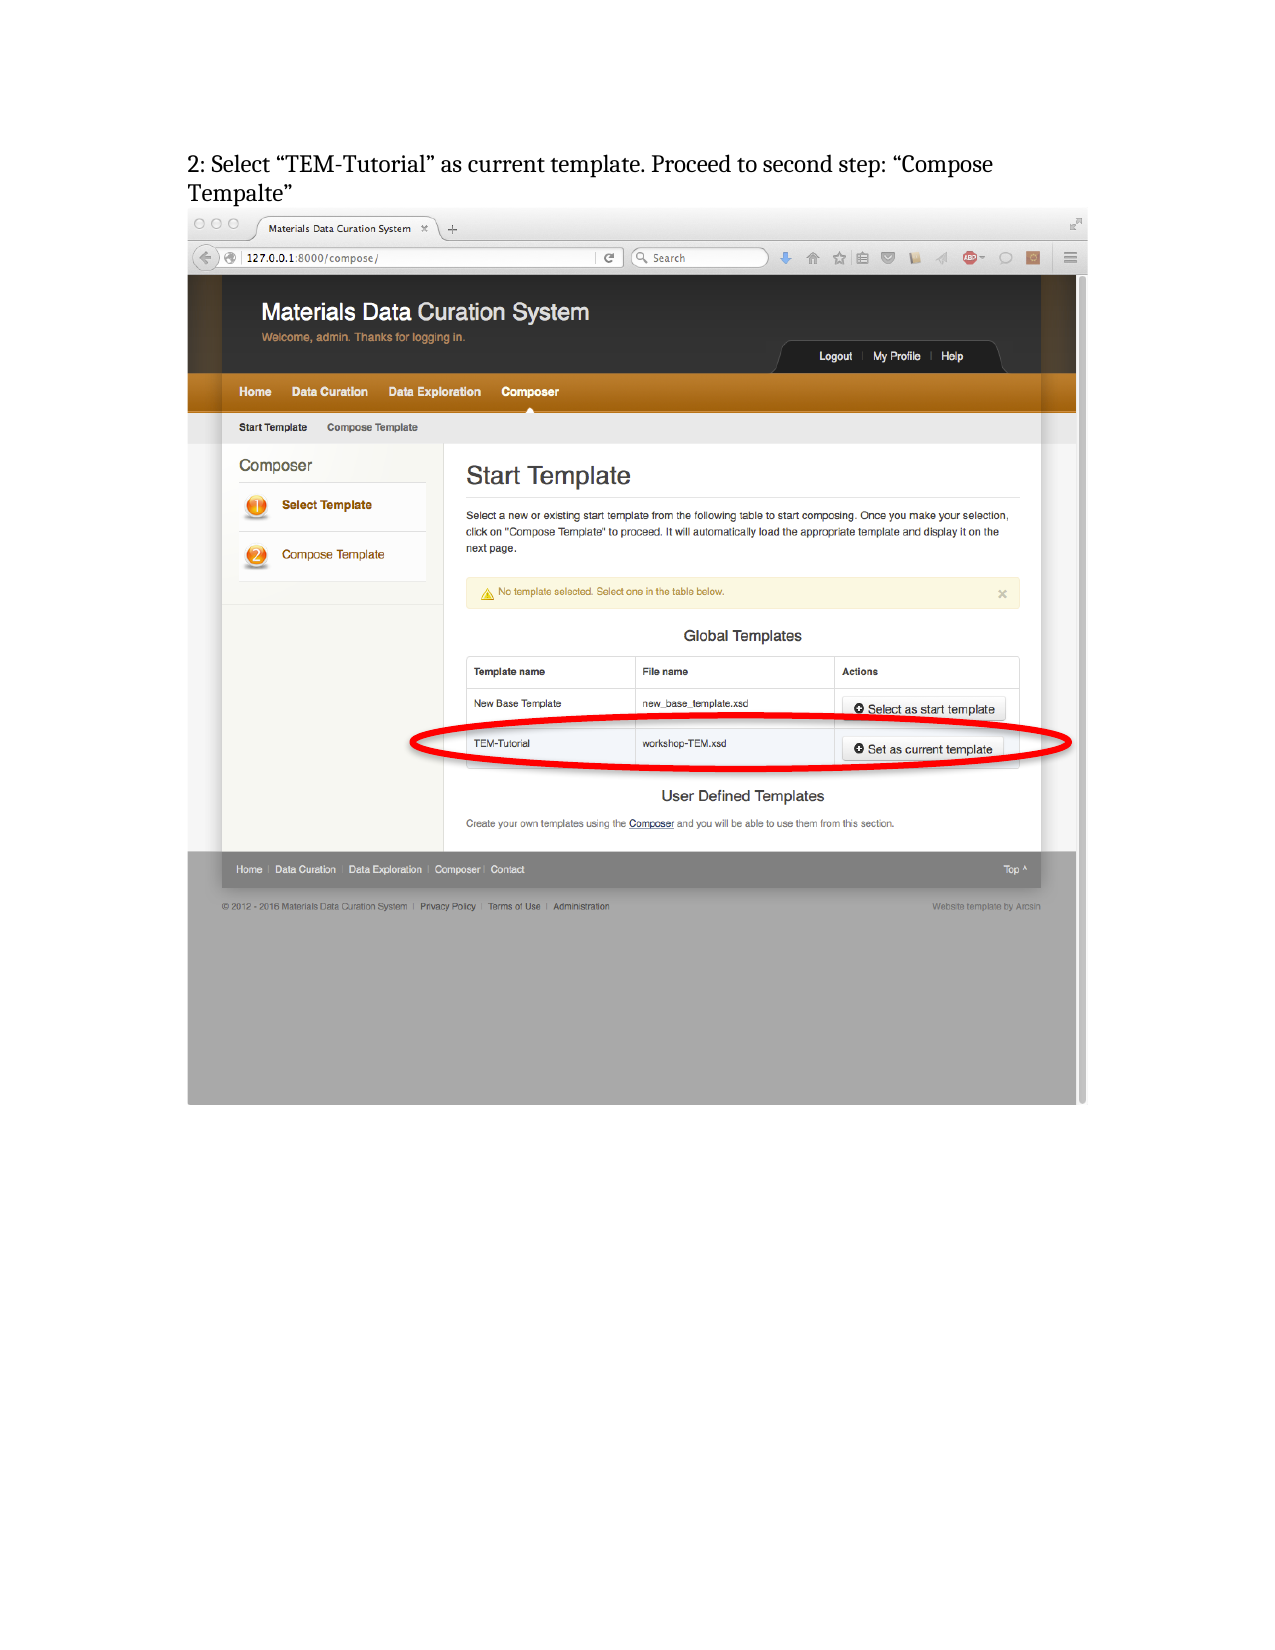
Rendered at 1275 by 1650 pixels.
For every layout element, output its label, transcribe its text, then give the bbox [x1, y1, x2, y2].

text 2: Select “TEM-Tutorial” as current template. Proceed to second step: “Compose Tempalte” [187, 150, 1087, 207]
picture [187, 207, 1088, 1105]
